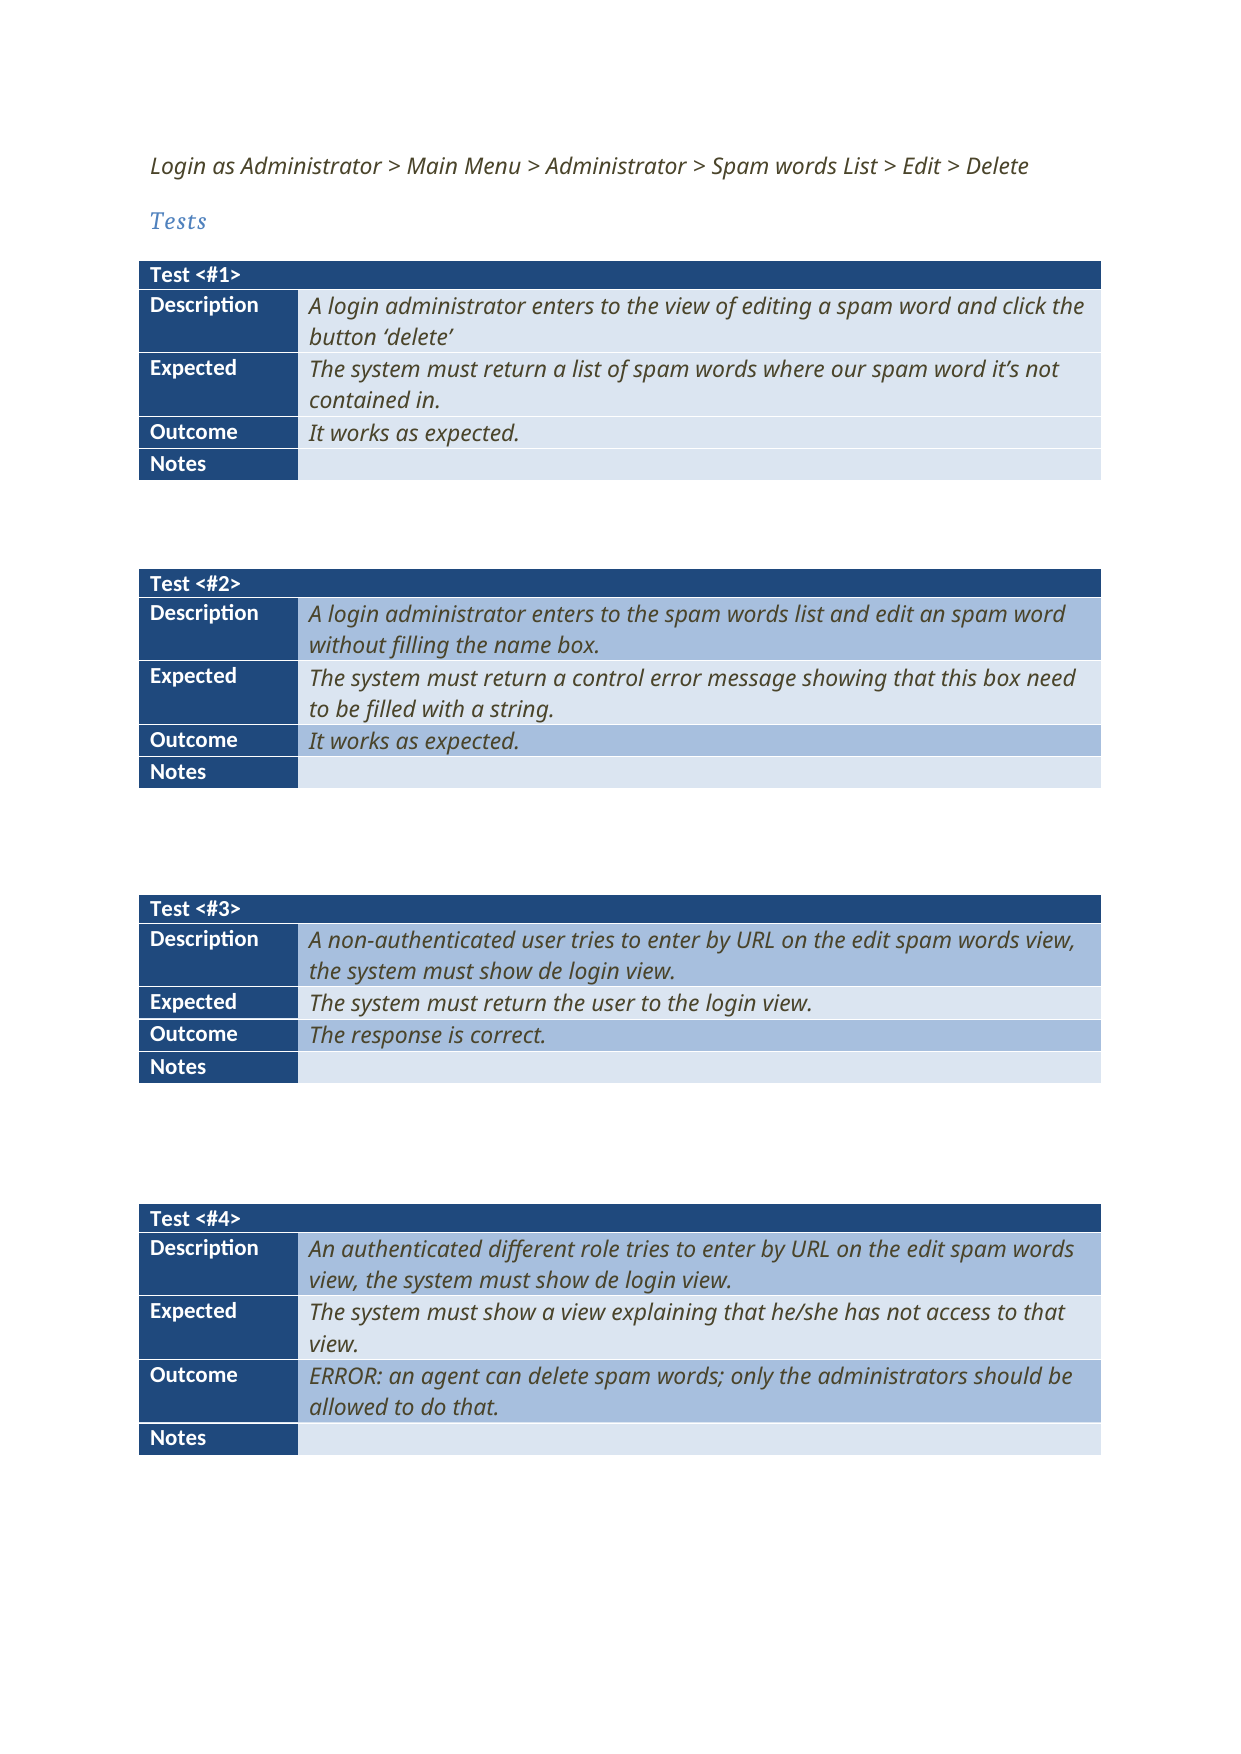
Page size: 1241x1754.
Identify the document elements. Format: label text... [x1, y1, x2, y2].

table_cell Notes [139, 449, 298, 480]
table_cell Description [139, 1233, 298, 1295]
table_cell Notes [139, 757, 298, 788]
table_header Test <#3> [139, 895, 1101, 923]
table_cell The system must return a control error message showing that this box need to be filled with a string. [298, 661, 1101, 724]
table_cell Outcome [139, 725, 298, 756]
subtitle Tests [150, 207, 1090, 236]
table_cell It works as expected. [298, 725, 1101, 756]
table_header Test <#4> [139, 1204, 1101, 1232]
table_cell [298, 1424, 1101, 1455]
table_cell Outcome [139, 1020, 298, 1051]
table_cell An authenticated different role tries to enter by URL on the edit spam words view, the system must show de login view. [298, 1233, 1101, 1295]
table_cell The system must return a list of spam words where our spam word it’s not contained in. [298, 353, 1101, 416]
table_cell Expected [139, 353, 298, 416]
table_cell Expected [139, 1296, 298, 1359]
table_cell [298, 1052, 1101, 1083]
table_cell It works as expected. [298, 417, 1101, 448]
table_cell [298, 449, 1101, 480]
table_cell A non-authenticated user tries to enter by URL on the edit spam words view, the system must show de login view. [298, 924, 1101, 986]
text Login as Administrator > Main Menu > Administrator > Spam words List > Edit > Delete [150, 150, 1090, 181]
table_cell ERROR: an agent can delete spam words; only the administrators should be allowed to do that. [298, 1360, 1101, 1422]
table_cell Expected [139, 661, 298, 724]
table_cell Description [139, 290, 298, 352]
table_header Test <#2> [139, 569, 1101, 597]
table_header Test <#1> [139, 261, 1101, 289]
table_cell Notes [139, 1424, 298, 1455]
table_cell The system must return the user to the login view. [298, 987, 1101, 1018]
table_cell Notes [139, 1052, 298, 1083]
table_cell Outcome [139, 417, 298, 448]
table_cell The system must show a view explaining that he/she has not access to that view. [298, 1296, 1101, 1359]
table_cell The response is correct. [298, 1020, 1101, 1051]
table_cell Outcome [139, 1360, 298, 1422]
table_cell Description [139, 598, 298, 660]
table_cell Description [139, 924, 298, 986]
table_cell A login administrator enters to the view of editing a spam word and click the button ‘delete’ [298, 290, 1101, 352]
table_cell [298, 757, 1101, 788]
table_cell Expected [139, 987, 298, 1018]
table_cell A login administrator enters to the spam words list and edit an spam word without filling the name box. [298, 598, 1101, 660]
